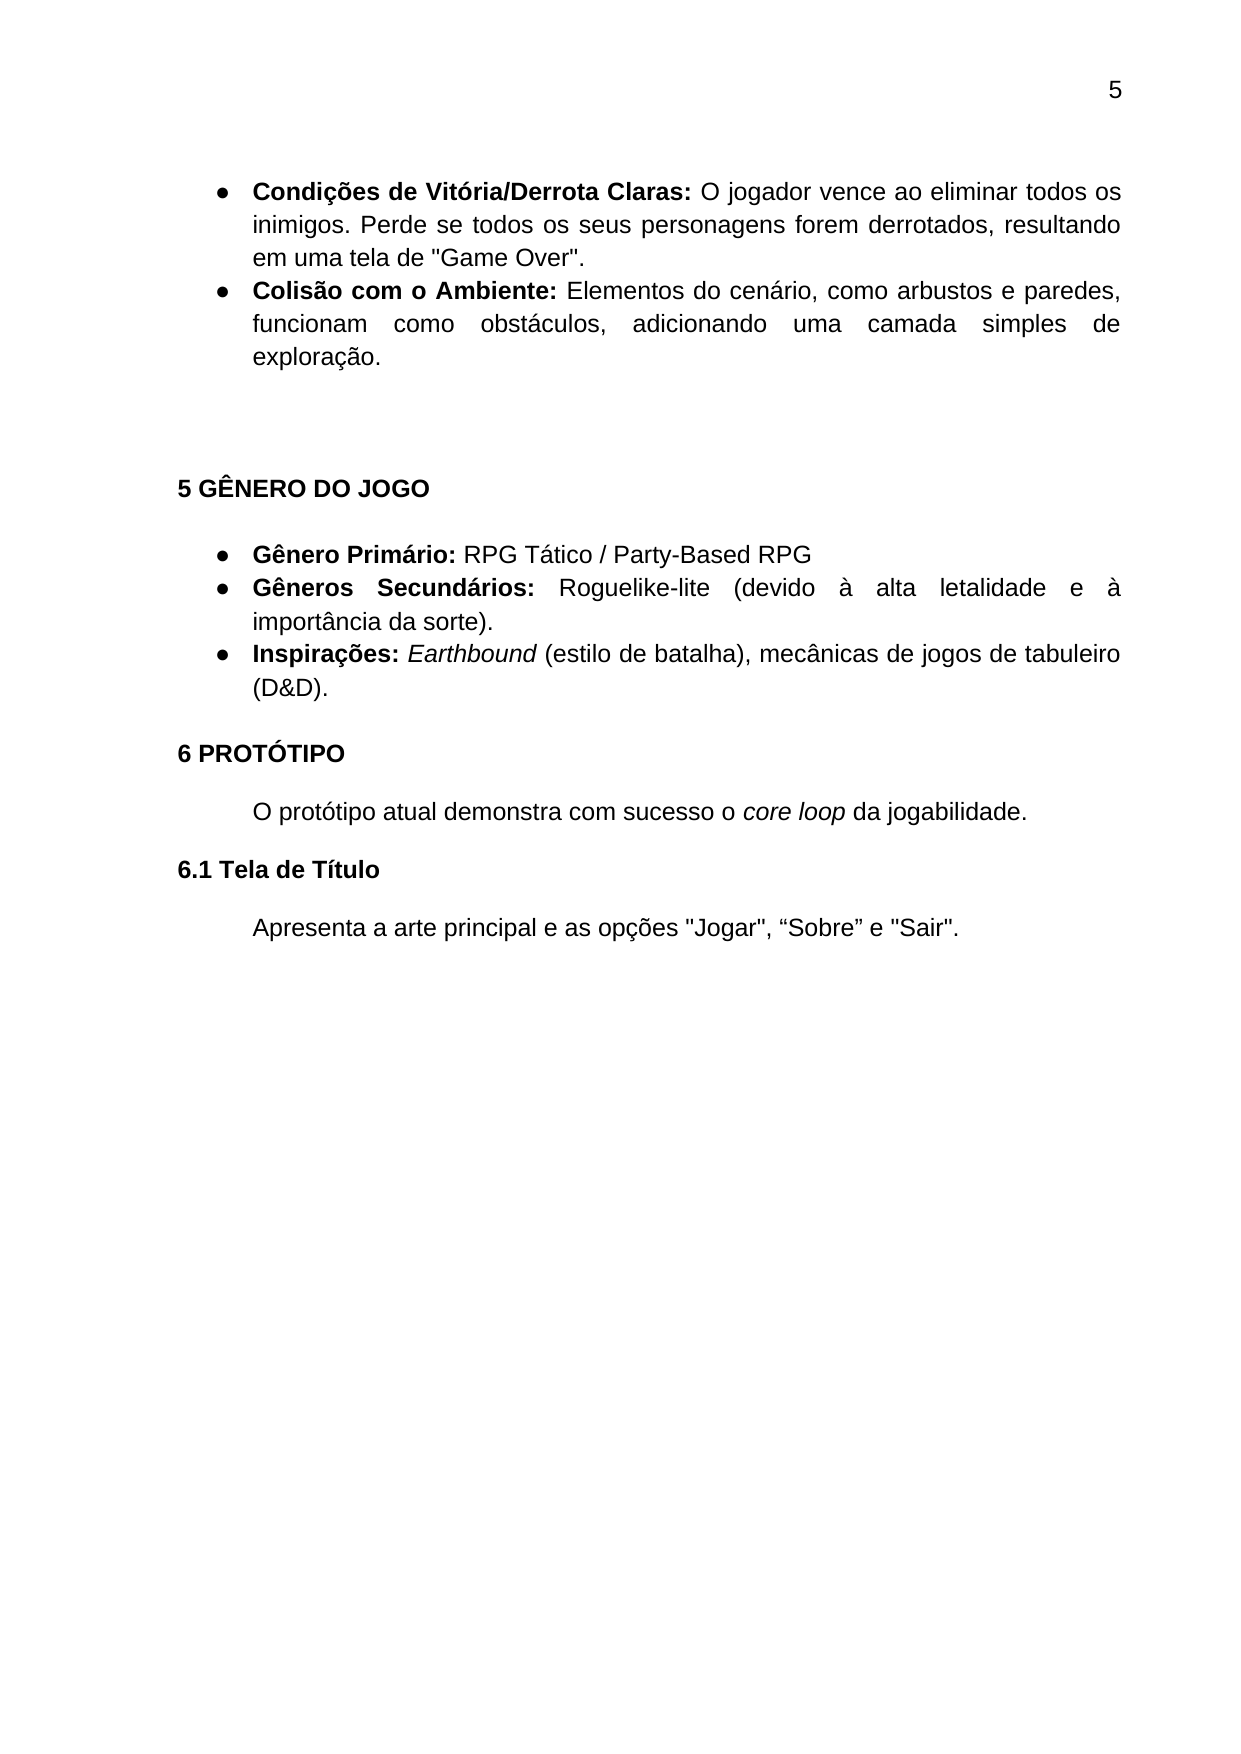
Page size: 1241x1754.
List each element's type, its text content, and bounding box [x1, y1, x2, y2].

text 6.1 Tela de Título [177, 854, 1122, 883]
list Condições de Vitória/Derrota Claras: O jogador vence ao eliminar todos os inimigos. Perde se todos os seus personagens forem derrotados, resultando em uma tela de "Game Over". [215, 177, 1122, 272]
list Colisão com o Ambiente: Elementos do cenário, como arbustos e paredes, funcionam como obstáculos, adicionando uma camada simples de exploração. [215, 276, 1122, 371]
text 6 PROTÓTIPO [177, 738, 1122, 767]
text 5 GÊNERO DO JOGO [177, 474, 1122, 503]
text O protótipo atual demonstra com sucesso o core loop da jogabilidade. [177, 797, 1122, 825]
list Gênero Primário: RPG Tático / Party-Based RPG [215, 540, 1122, 569]
text Apresenta a arte principal e as opções "Jogar", “Sobre” e "Sair". [177, 913, 1122, 941]
list Inspirações: Earthbound (estilo de batalha), mecânicas de jogos de tabuleiro (D&D). [215, 639, 1122, 701]
list Gêneros Secundários: Roguelike-lite (devido à alta letalidade e à importância da sorte). [215, 573, 1122, 635]
